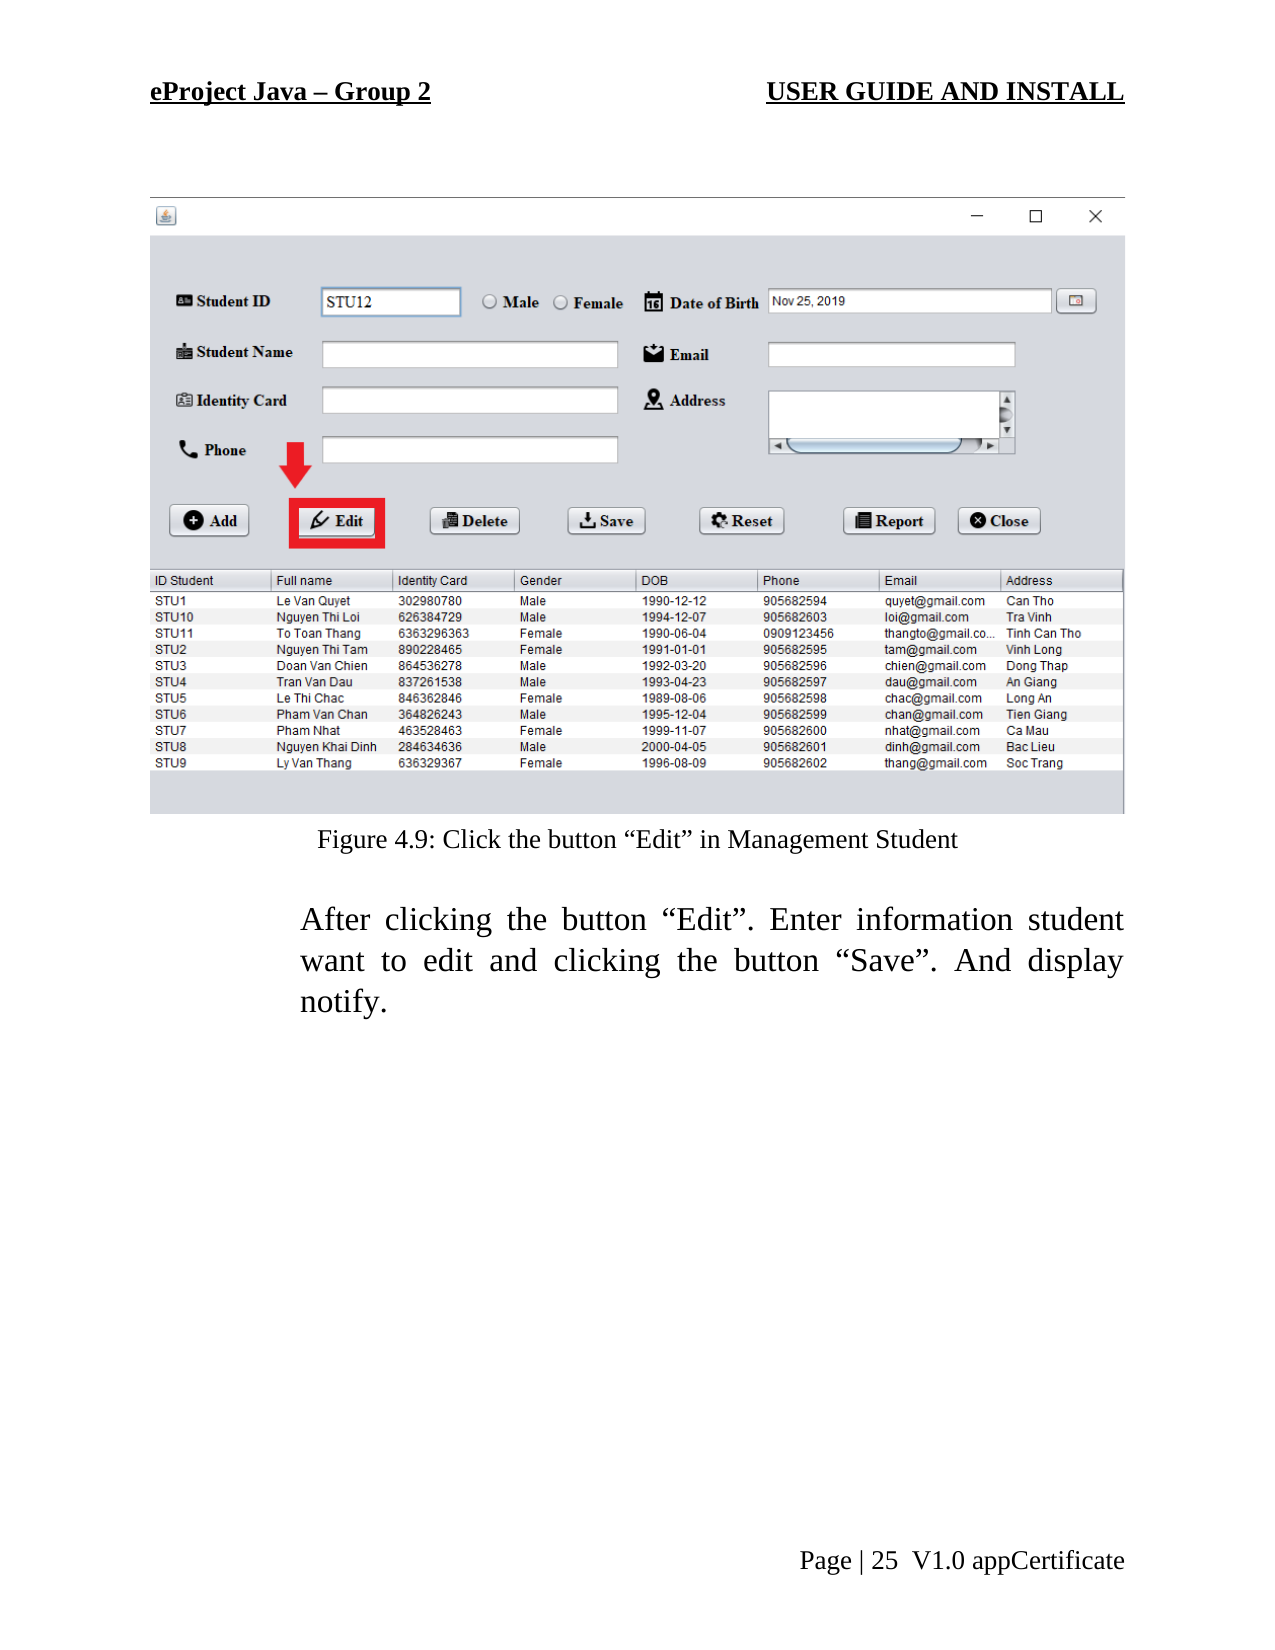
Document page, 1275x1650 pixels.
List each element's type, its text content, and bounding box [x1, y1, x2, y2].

list After clicking the button “Edit”. Enter information student want to edit and clicking the button “Save”. And display notify. [300, 899, 1125, 1020]
picture [150, 197, 1125, 814]
